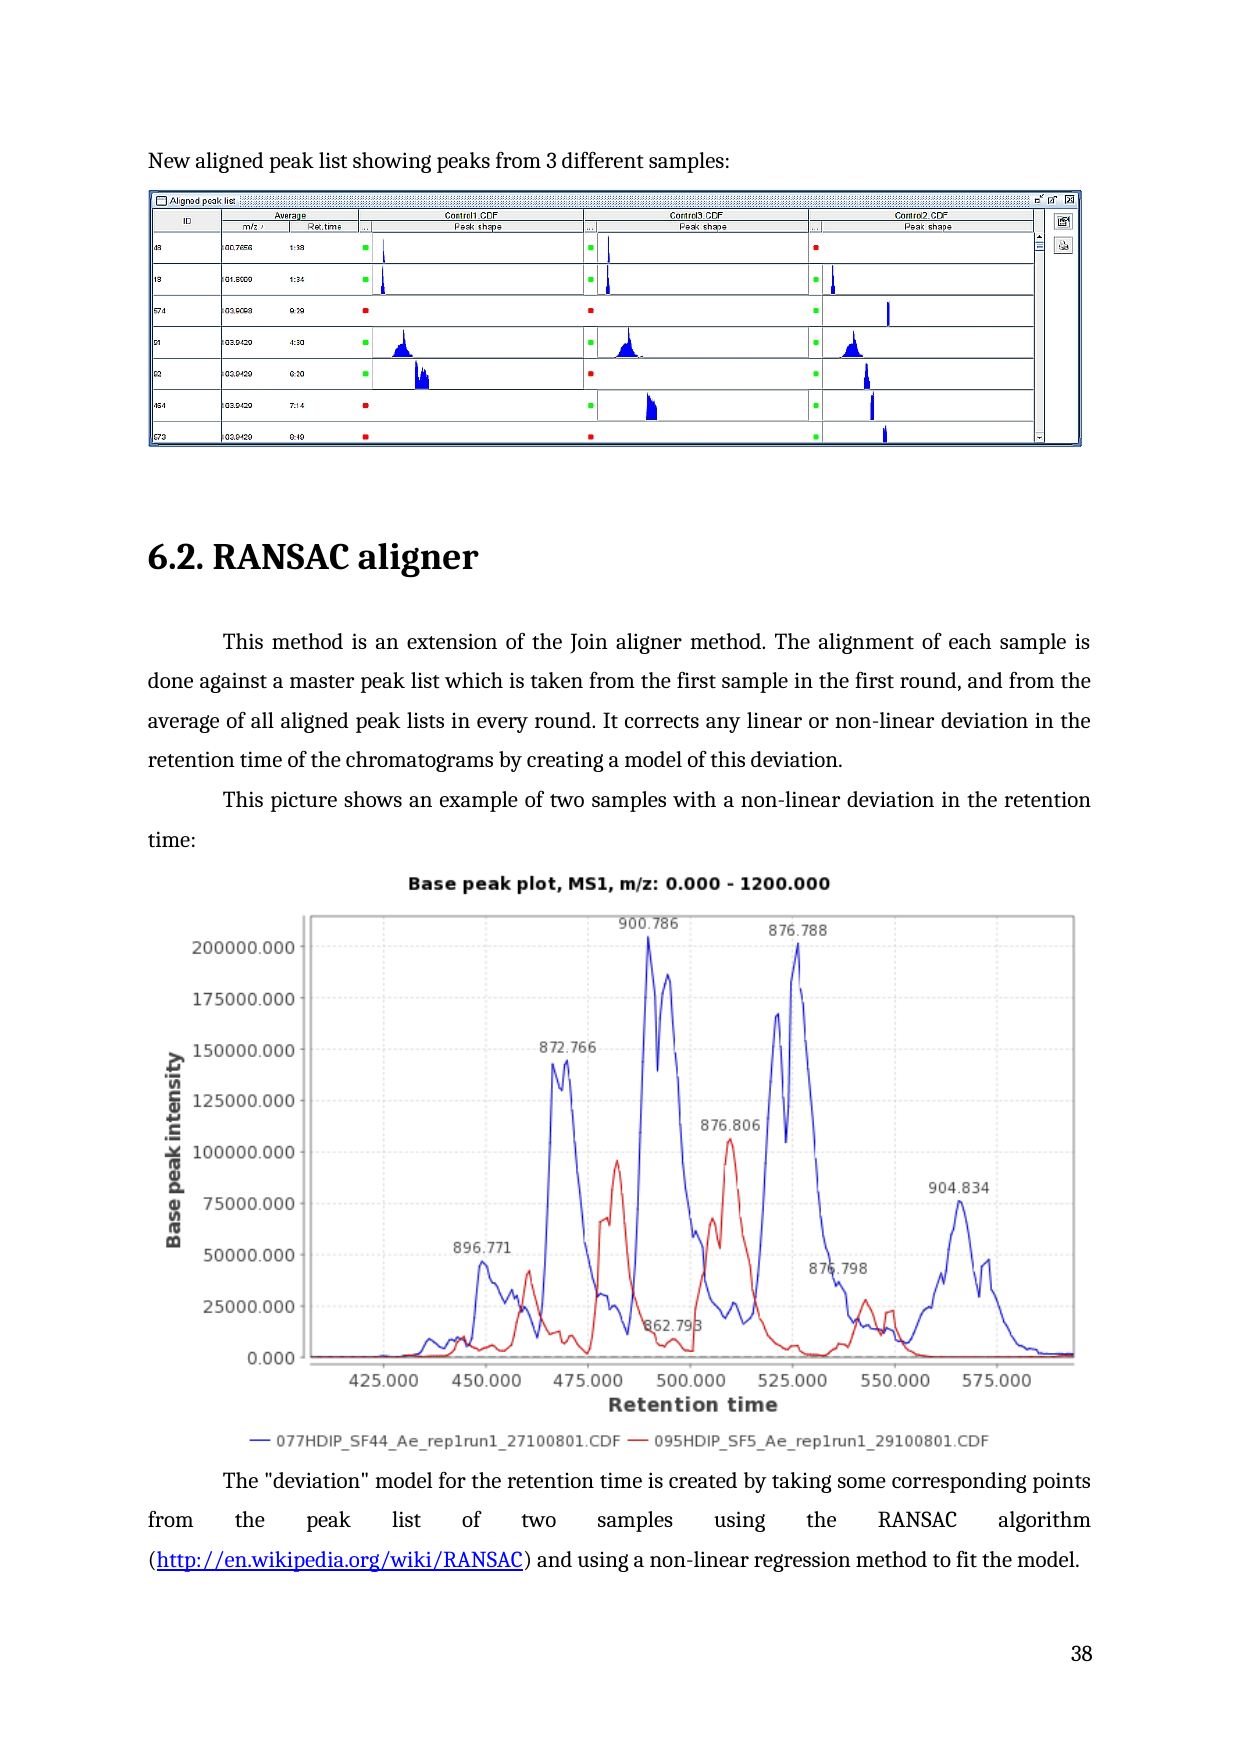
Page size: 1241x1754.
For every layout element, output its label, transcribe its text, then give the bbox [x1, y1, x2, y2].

text The "deviation" model for the retention time is created by taking some corresponding points from the peak list of two samples using the RANSAC algorithm (http://en.wikipedia.org/wiki/RANSAC) and using a non-linear regression method to fit the model. [148, 1468, 1092, 1573]
text This picture shows an example of two samples with a non-linear deviation in the retention time: [148, 787, 1092, 865]
picture [147, 187, 1083, 448]
subtitle RANSAC aligner [148, 536, 1092, 579]
text This method is an extension of the Join aligner method. The alignment of each sample is done against a master peak list which is taken from the first sample in the first round, and from the average of all aligned peak lists in every round. It corrects any linear or non-linear deviation in the retention time of the chromatograms by creating a model of this deviation. [148, 629, 1092, 773]
picture [147, 865, 1092, 1455]
